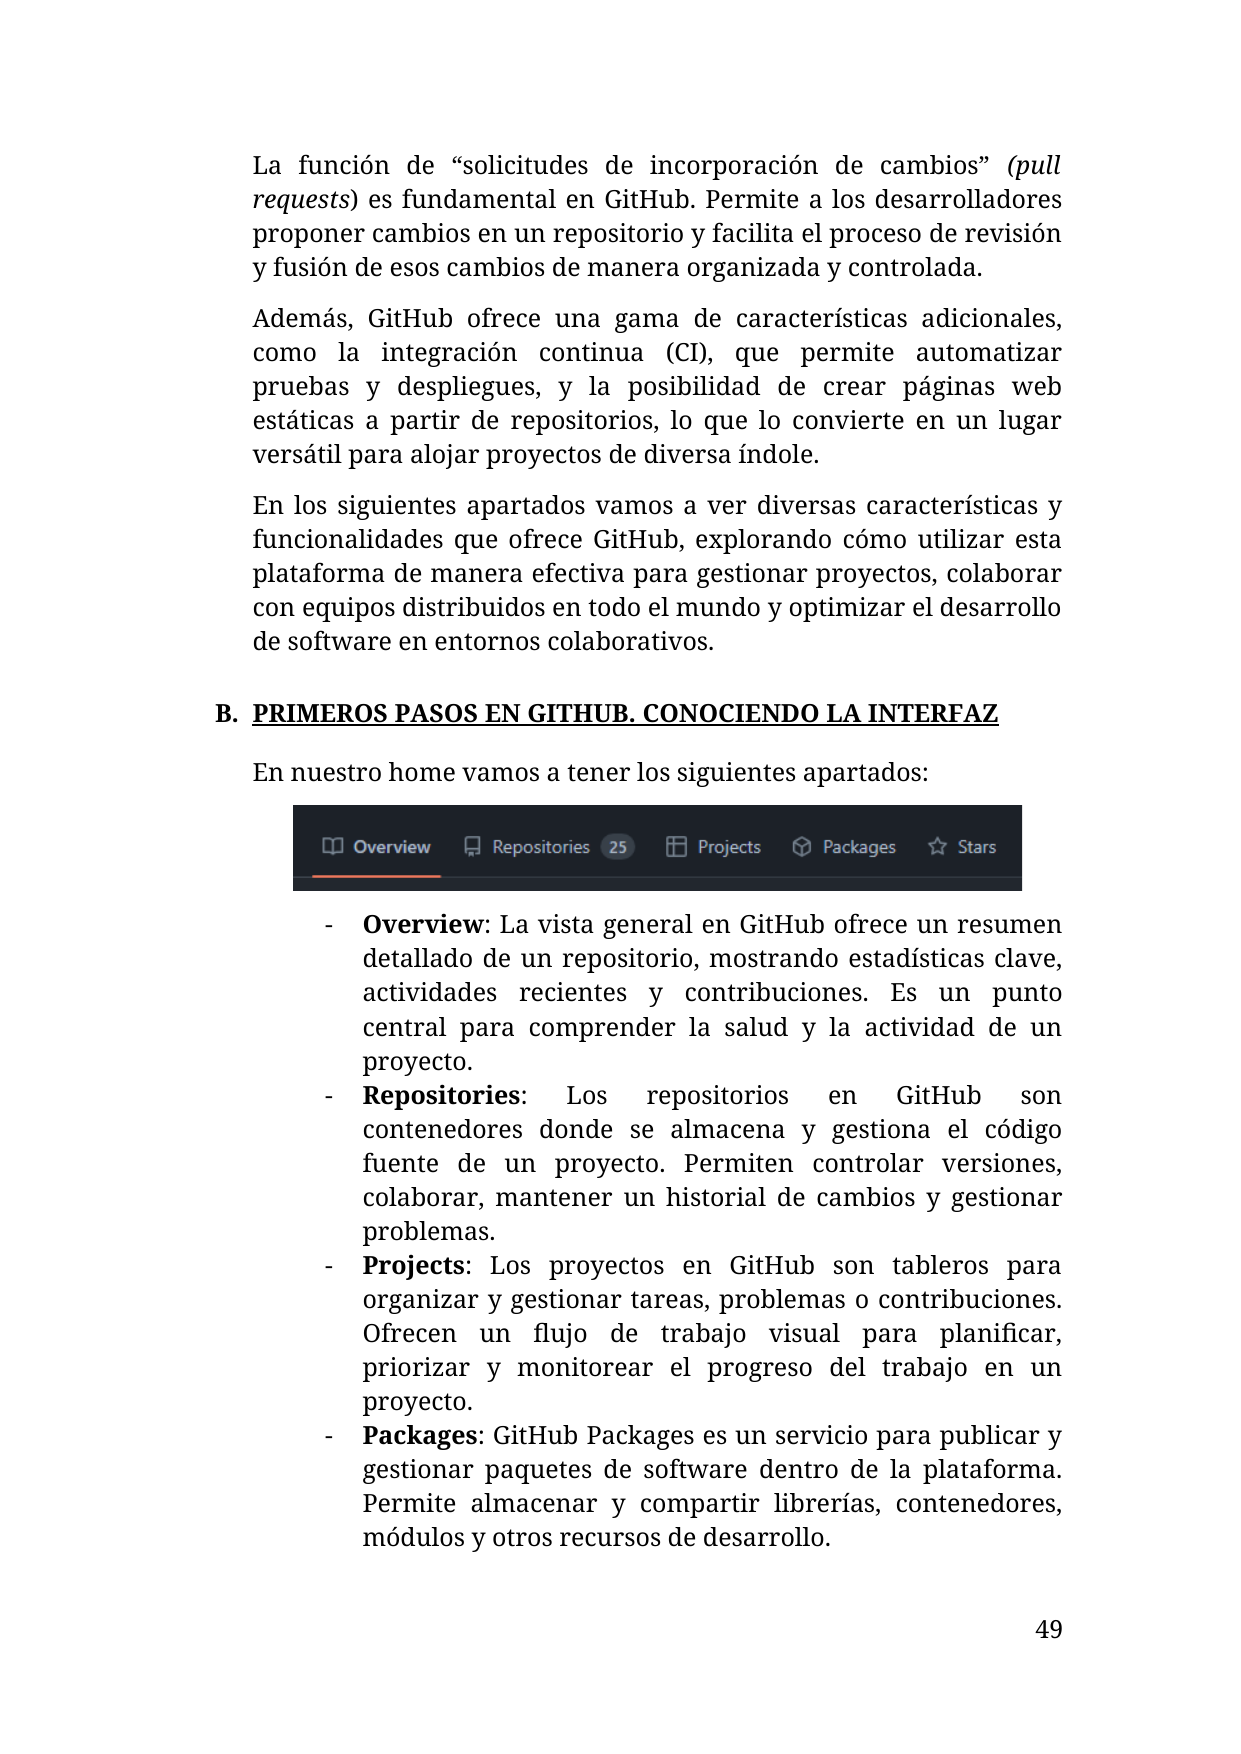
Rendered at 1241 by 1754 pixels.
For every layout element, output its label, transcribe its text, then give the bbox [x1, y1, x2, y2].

list Overview: La vista general en GitHub ofrece un resumen detallado de un repositorio, mostrando estadísticas clave, actividades recientes y contribuciones. Es un punto central para comprender la salud y la actividad de un proyecto. [325, 907, 1063, 1077]
text En nuestro home vamos a tener los siguientes apartados: [252, 754, 1063, 788]
text Además, GitHub ofrece una gama de características adicionales, como la integración continua (CI), que permite automatizar pruebas y despliegues, y la posibilidad de crear páginas web estáticas a partir de repositorios, lo que lo convierte en un lugar versátil para alojar proyectos de diversa índole. [252, 301, 1063, 471]
subtitle PRIMEROS PASOS EN GITHUB. CONOCIENDO LA INTERFAZ [215, 695, 1063, 729]
picture [293, 805, 1023, 891]
list Projects: Los proyectos en GitHub son tableros para organizar y gestionar tareas, problemas o contribuciones. Ofrecen un flujo de trabajo visual para planificar, priorizar y monitorear el progreso del trabajo en un proyecto. [325, 1248, 1063, 1418]
list Repositories: Los repositorios en GitHub son contenedores donde se almacena y gestiona el código fuente de un proyecto. Permiten controlar versiones, colaborar, mantener un historial de cambios y gestionar problemas. [325, 1077, 1063, 1248]
list Packages: GitHub Packages es un servicio para publicar y gestionar paquetes de software dentro de la plataforma. Permite almacenar y compartir librerías, contenedores, módulos y otros recursos de desarrollo. [325, 1418, 1063, 1554]
text En los siguientes apartados vamos a ver diversas características y funcionalidades que ofrece GitHub, explorando cómo utilizar esta plataforma de manera efectiva para gestionar proyectos, colaborar con equipos distribuidos en todo el mundo y optimizar el desarrollo de software en entornos colaborativos. [252, 487, 1063, 658]
text La función de “solicitudes de incorporación de cambios” (pull requests) es fundamental en GitHub. Permite a los desarrolladores proponer cambios en un repositorio y facilita el proceso de revisión y fusión de esos cambios de manera organizada y controlada. [252, 148, 1063, 284]
